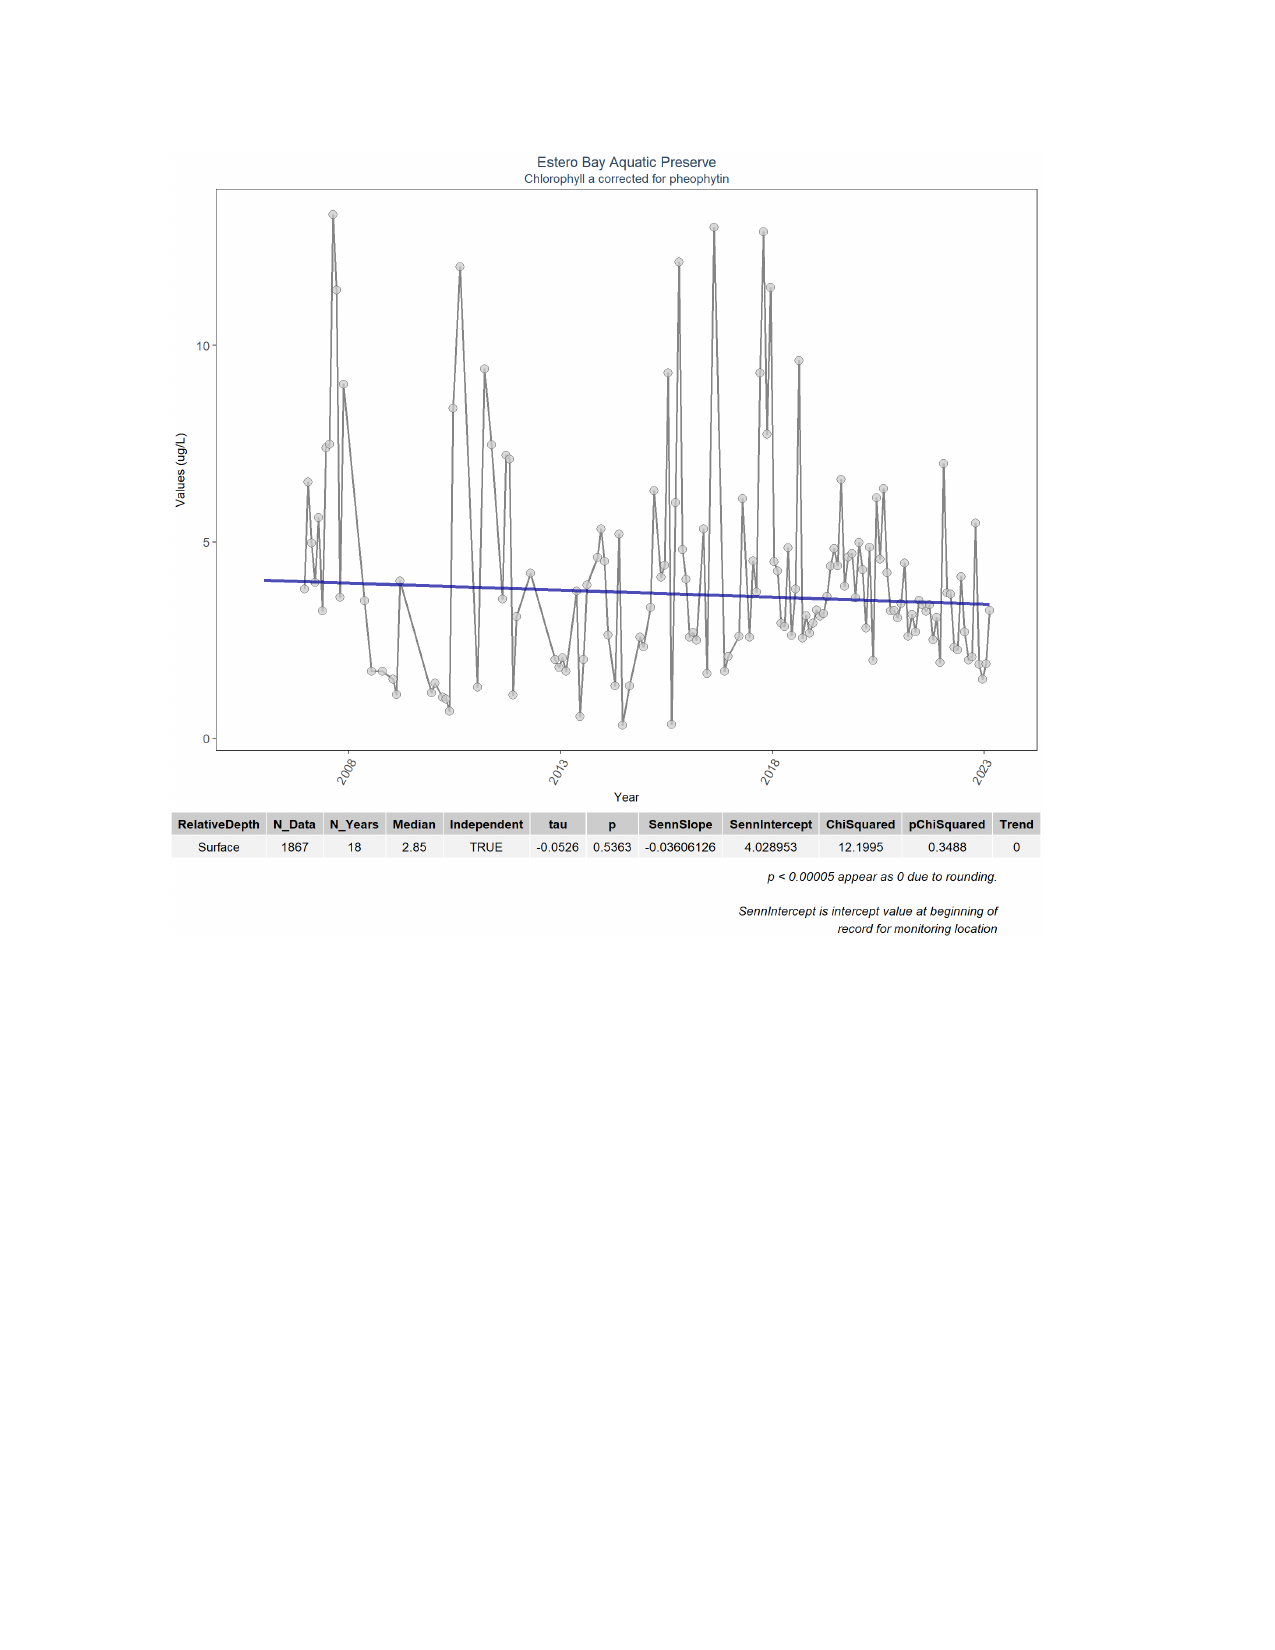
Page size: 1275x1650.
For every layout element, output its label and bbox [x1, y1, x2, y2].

picture [168, 150, 1044, 938]
